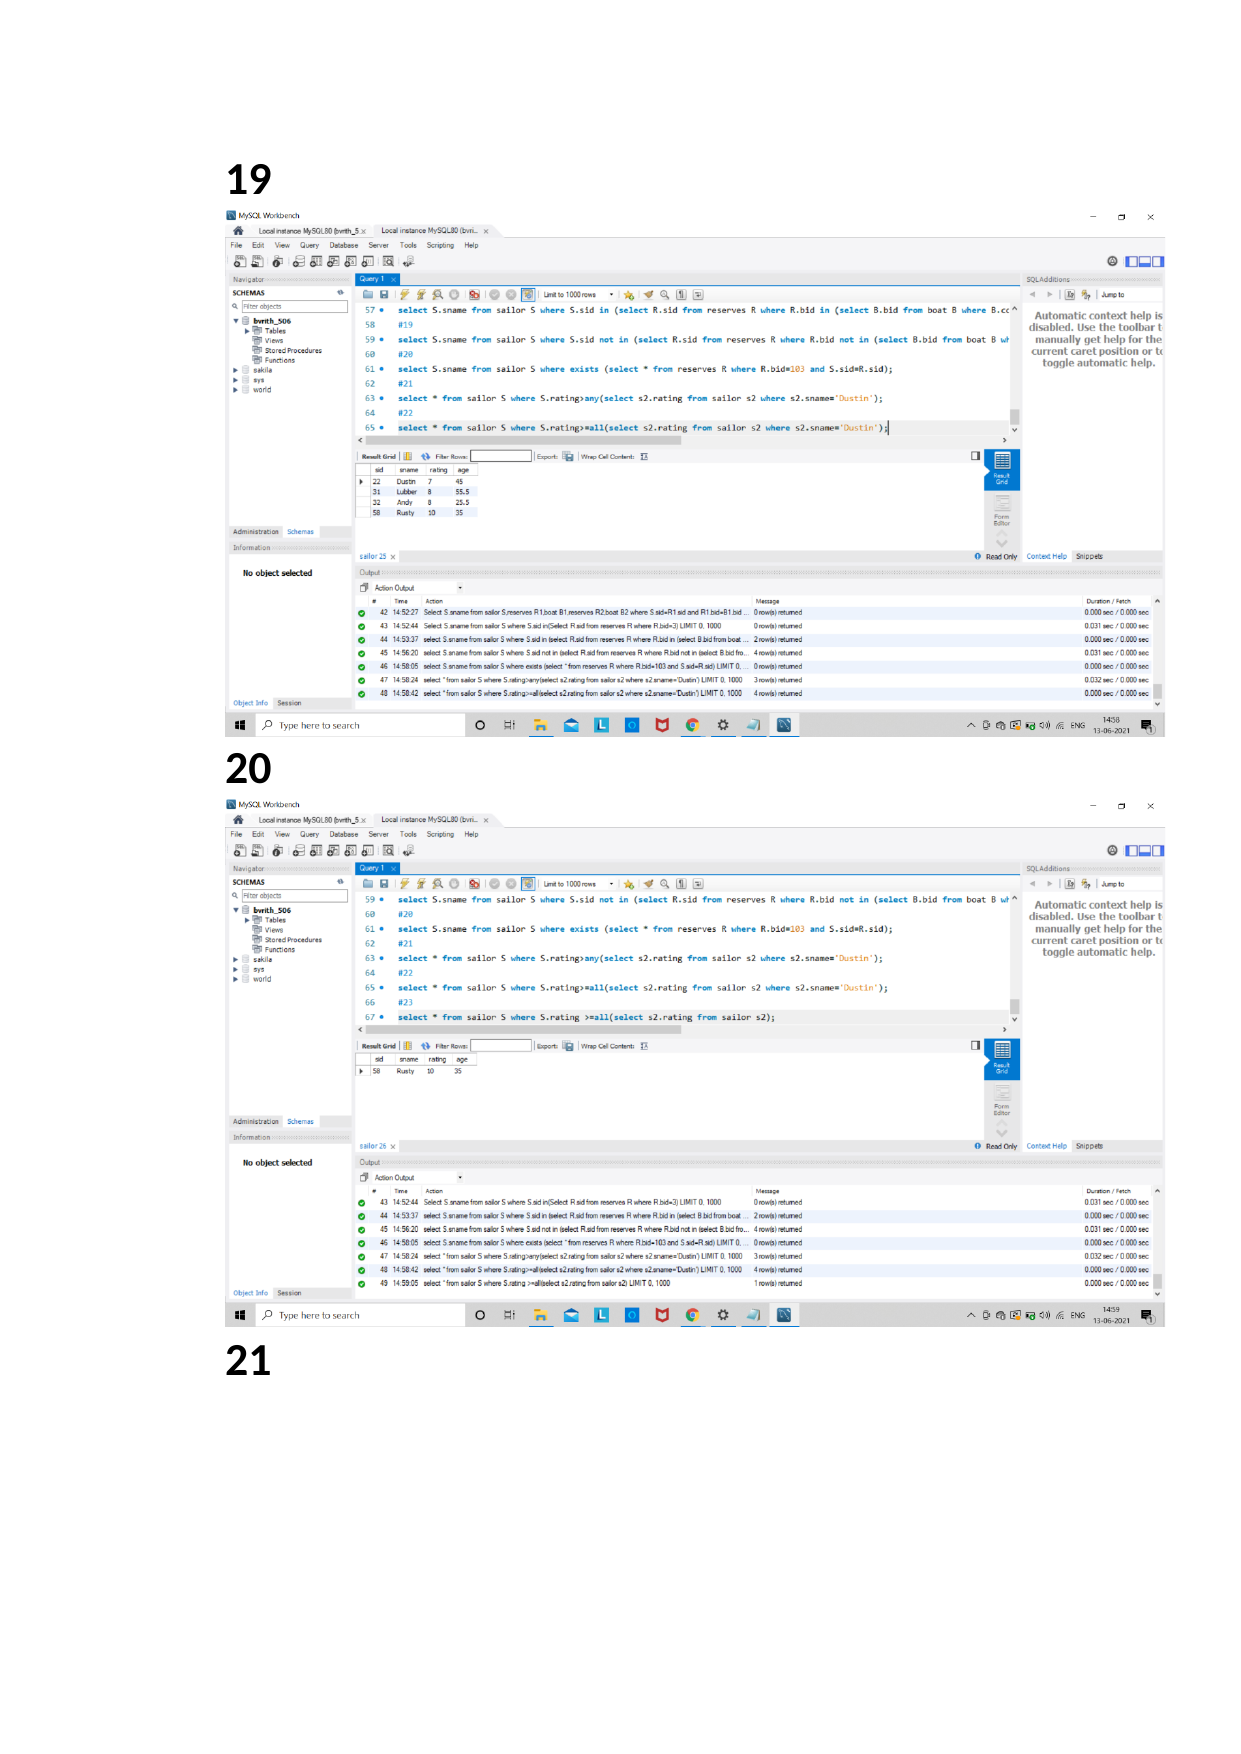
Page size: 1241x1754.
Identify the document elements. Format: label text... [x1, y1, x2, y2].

list 20212223 [225, 1327, 1090, 1386]
picture [225, 797, 1166, 1327]
list 20212223 [225, 739, 1090, 797]
list 171819 [225, 150, 1090, 208]
picture [225, 208, 1166, 737]
